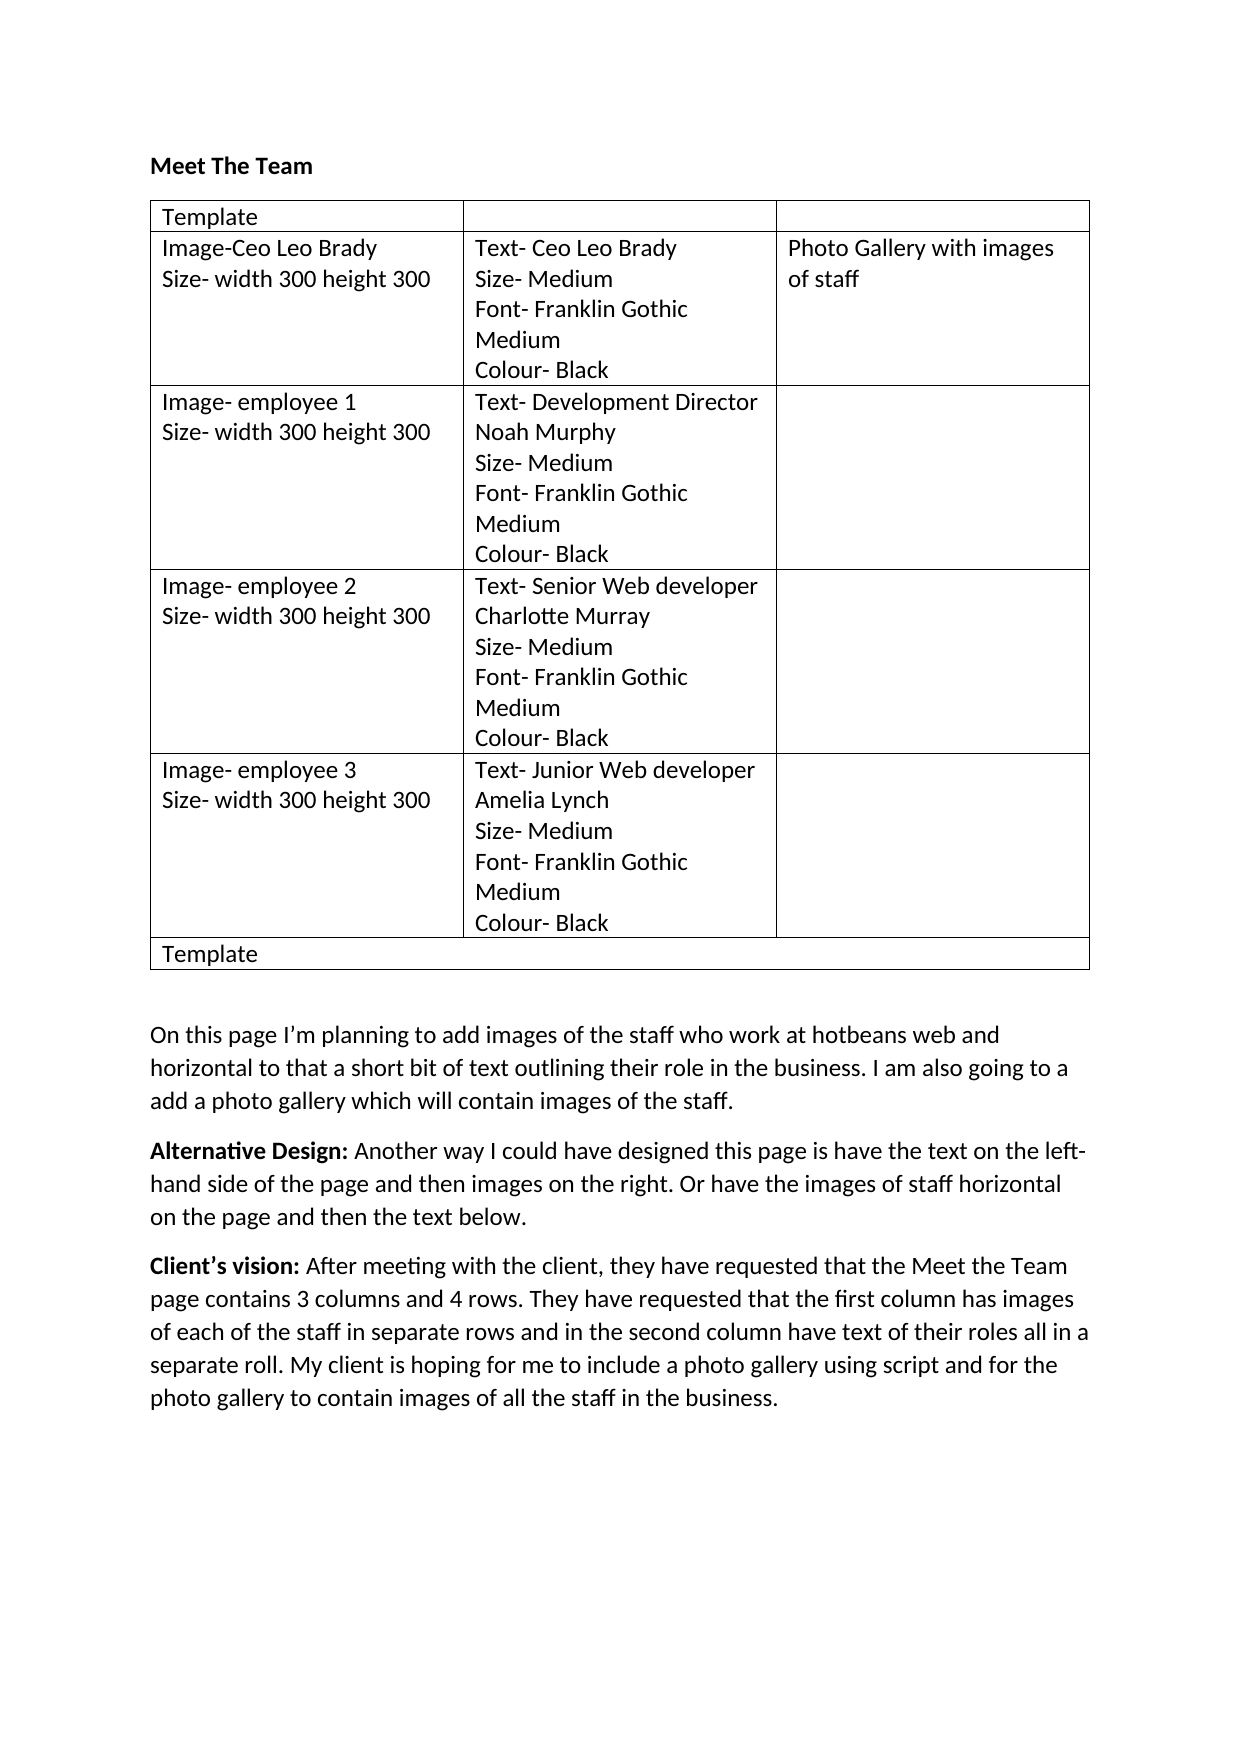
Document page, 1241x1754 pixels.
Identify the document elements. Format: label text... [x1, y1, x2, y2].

text On this page I’m planning to add images of the staff who work at hotbeans web and horizontal to that a short bit of text outlining their role in the business. I am also going to a add a photo gallery which will contain images of the staff. [150, 1019, 1090, 1116]
table_cell [777, 754, 1089, 937]
table_cell Text- Development Director Noah Murphy Size- Medium Font- Franklin Gothic Medium Colour- Black [464, 386, 776, 569]
table_cell Image-Ceo Leo Brady Size- width 300 height 300 [151, 232, 463, 385]
table_cell Image- employee 1 Size- width 300 height 300 [151, 386, 463, 569]
table_cell Image- employee 3 Size- width 300 height 300 [151, 754, 463, 937]
text Client’s vision: After meeting with the client, they have requested that the Meet the Team page contains 3 columns and 4 rows. They have requested that the first column has images of each of the staff in separate rows and in the second column have text of their roles all in a separate roll. My client is hoping for me to include a photo gallery using script and for the photo gallery to contain images of all the staff in the business. [150, 1250, 1090, 1412]
table_cell Text- Ceo Leo Brady Size- Medium Font- Franklin Gothic Medium Colour- Black [464, 232, 776, 385]
table_header [777, 201, 1089, 231]
table_header Template [151, 201, 463, 231]
table_cell Text- Junior Web developer Amelia Lynch Size- Medium Font- Franklin Gothic Medium Colour- Black [464, 754, 776, 937]
table_cell Image- employee 2 Size- width 300 height 300 [151, 570, 463, 753]
table_cell Template [151, 938, 1089, 969]
text Meet The Team [150, 150, 1090, 181]
table_cell [777, 570, 1089, 753]
table_header [464, 201, 776, 231]
table_cell Text- Senior Web developer Charlotte Murray Size- Medium Font- Franklin Gothic Medium Colour- Black [464, 570, 776, 753]
table_cell Photo Gallery with images of staff [777, 232, 1089, 385]
text Alternative Design: Another way I could have designed this page is have the text on the left-hand side of the page and then images on the right. Or have the images of staff horizontal on the page and then the text below. [150, 1135, 1090, 1231]
table_cell [777, 386, 1089, 569]
